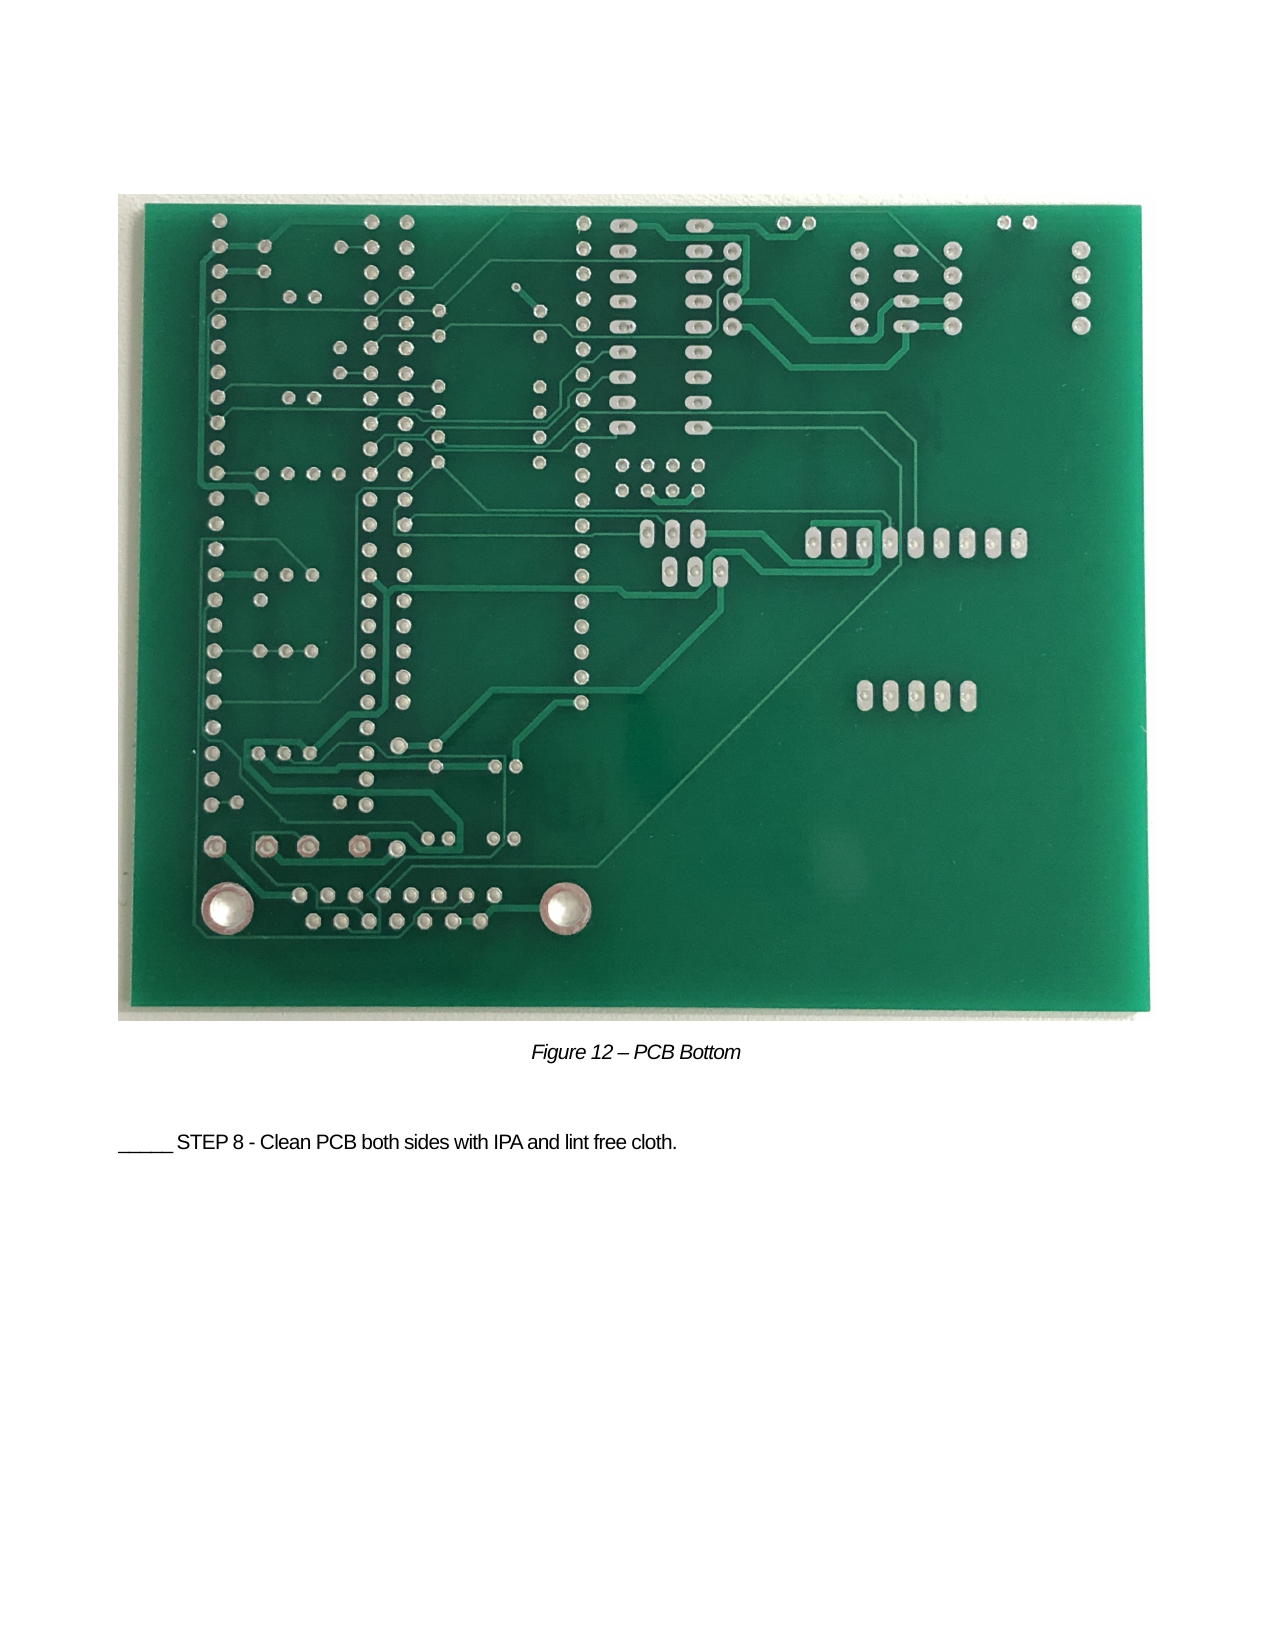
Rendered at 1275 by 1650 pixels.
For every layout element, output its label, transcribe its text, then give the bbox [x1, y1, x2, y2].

text Figure 12 – PCB Bottom [118, 1021, 1157, 1064]
text _____ STEP 8 - Clean PCB both sides with IPA and lint free cloth. [118, 1130, 1157, 1154]
picture [118, 194, 1157, 1021]
